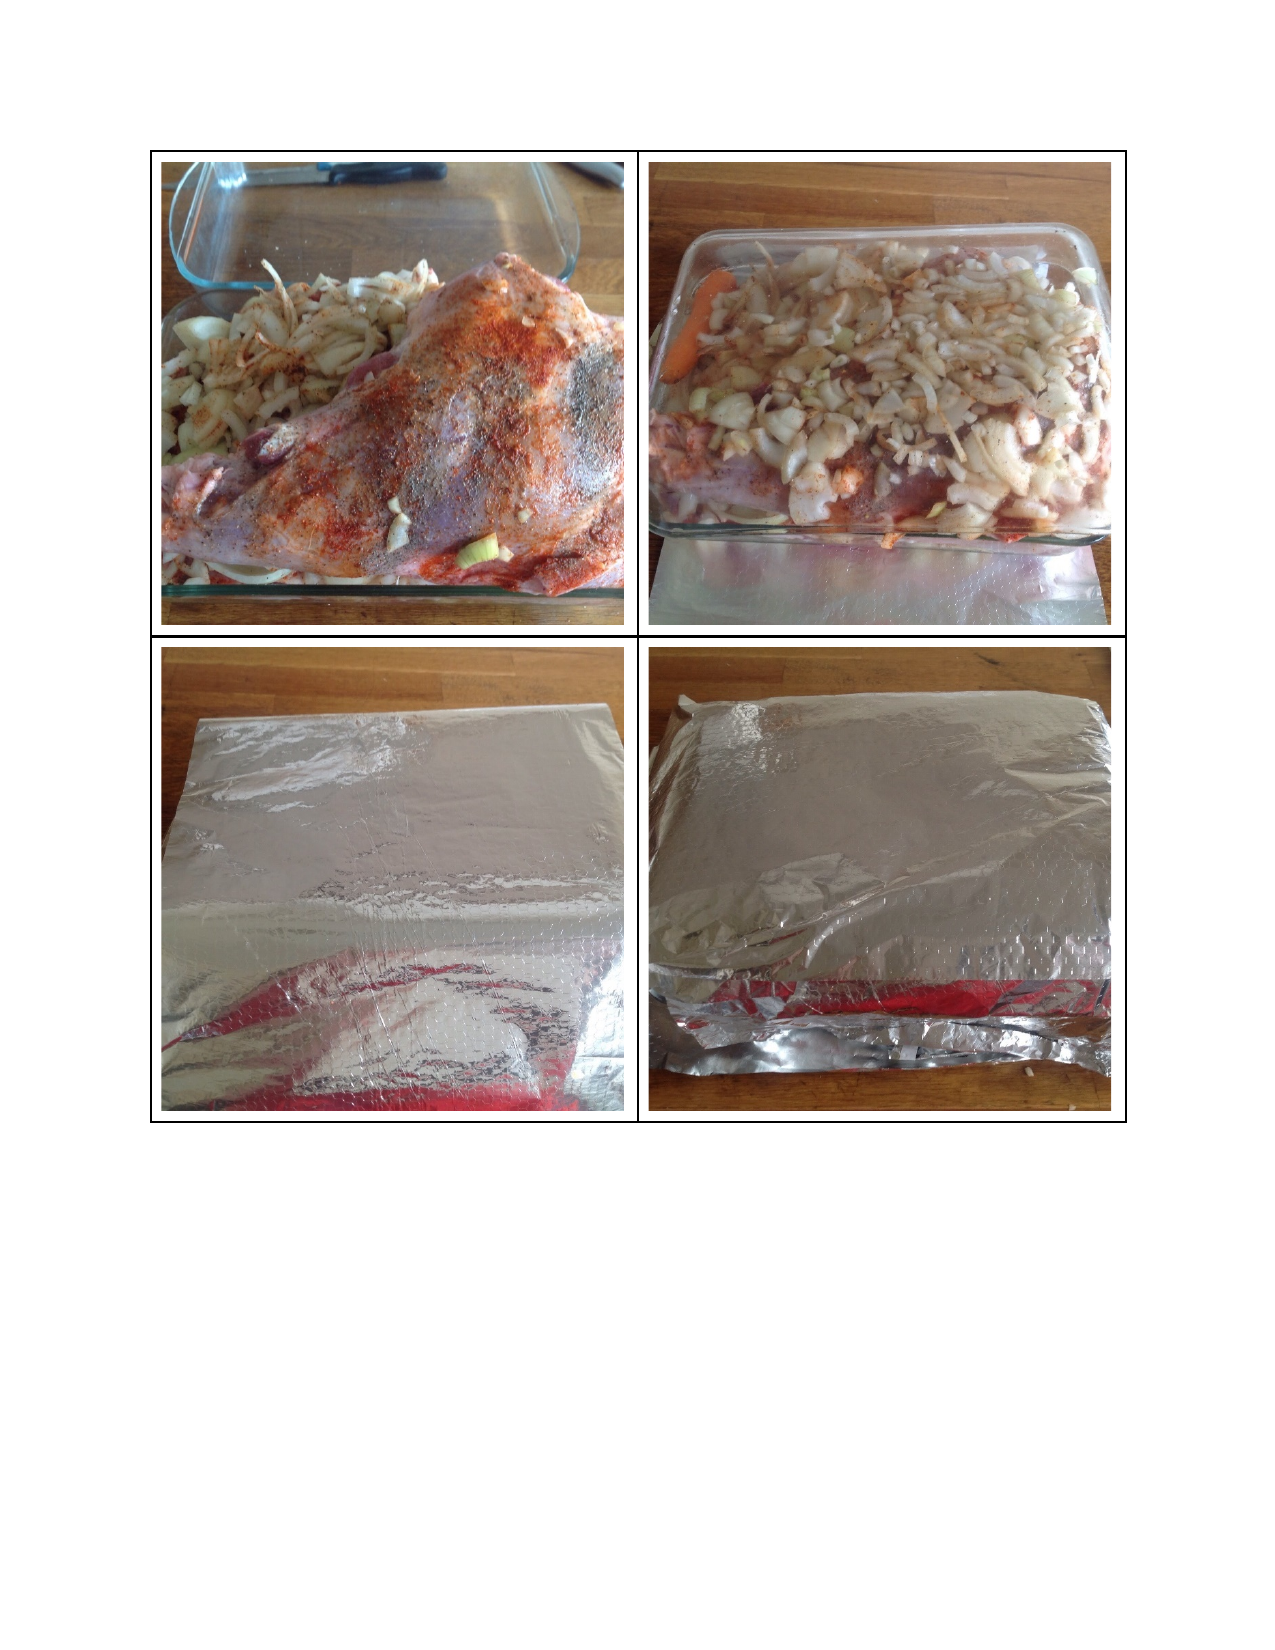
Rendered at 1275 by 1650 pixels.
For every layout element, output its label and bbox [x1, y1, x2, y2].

table_cell [639, 152, 1125, 635]
picture [161, 162, 624, 625]
table_cell [152, 152, 637, 635]
picture [648, 162, 1112, 625]
table_cell [639, 638, 1125, 1121]
table_cell [152, 638, 637, 1121]
picture [161, 647, 624, 1111]
picture [648, 647, 1112, 1111]
